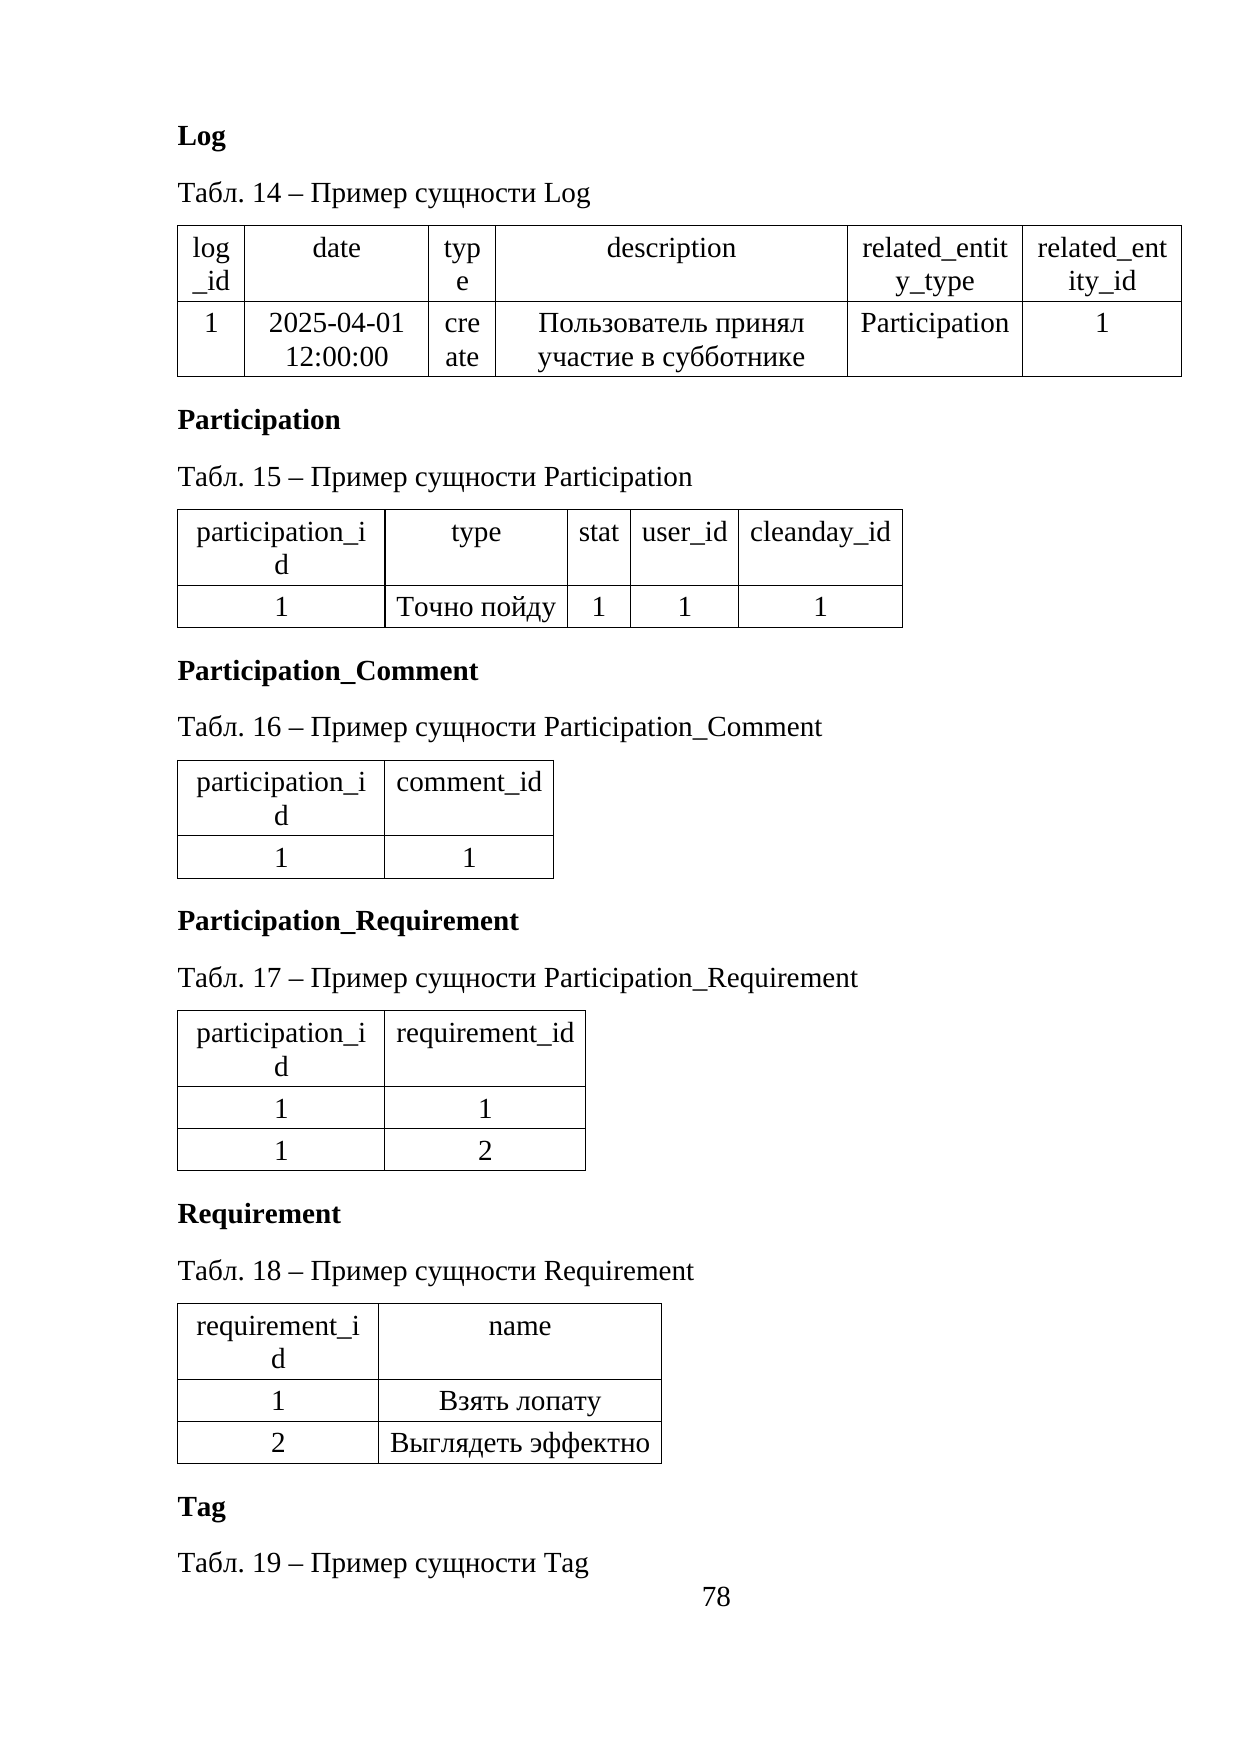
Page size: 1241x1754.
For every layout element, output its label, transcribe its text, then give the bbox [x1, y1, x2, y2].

table_header requirement_id [385, 1011, 585, 1086]
table_header related_entity_type [848, 226, 1022, 301]
subtitle Tag [177, 1489, 1181, 1522]
text Табл. 14 – Пример сущности Log [177, 175, 1181, 208]
table_header date [245, 226, 428, 301]
table_cell Точно пойду [386, 586, 567, 627]
table_header log_id [178, 226, 244, 301]
text Табл. 19 – Пример сущности Tag [177, 1546, 1181, 1579]
table_cell 1 [178, 302, 244, 376]
table_cell 1 [1023, 302, 1181, 376]
table_cell Выглядеть эффектно [379, 1422, 661, 1463]
table_cell Взять лопату [379, 1380, 661, 1421]
table_cell 2025-04-01 12:00:00 [245, 302, 428, 376]
table_cell 1 [385, 1087, 585, 1128]
table_cell Participation [848, 302, 1022, 376]
table_header stat [568, 510, 630, 585]
subtitle Log [177, 118, 1181, 152]
table_header description [496, 226, 847, 301]
table_cell 2 [178, 1422, 378, 1463]
table_cell 1 [178, 1380, 378, 1421]
text Табл. 18 – Пример сущности Requirement [177, 1253, 1181, 1286]
subtitle Participation_Requirement [177, 903, 1181, 937]
table_header participation_id [178, 761, 384, 835]
table_header cleanday_id [739, 510, 902, 585]
subtitle Participation [177, 402, 1181, 436]
table_header related_entity_id [1023, 226, 1181, 301]
table_cell Пользователь принял участие в субботнике [496, 302, 847, 376]
table_cell 1 [178, 836, 384, 877]
subtitle Participation_Comment [177, 653, 1181, 686]
table_cell 2 [385, 1129, 585, 1170]
table_header comment_id [385, 761, 553, 835]
table_cell 1 [739, 586, 902, 627]
table_header type [386, 510, 567, 585]
table_cell 1 [385, 836, 553, 877]
table_cell 1 [178, 1087, 384, 1128]
text Табл. 17 – Пример сущности Participation_Requirement [177, 960, 1181, 994]
table_cell create [429, 302, 495, 376]
text Табл. 15 – Пример сущности Participation [177, 459, 1181, 492]
table_header name [379, 1304, 661, 1379]
table_header user_id [631, 510, 738, 585]
subtitle Requirement [177, 1196, 1181, 1230]
table_header type [429, 226, 495, 301]
table_cell 1 [178, 586, 384, 627]
table_header participation_id [178, 1011, 384, 1086]
table_header requirement_id [178, 1304, 378, 1379]
table_header participation_id [178, 510, 384, 585]
table_cell 1 [631, 586, 738, 627]
table_cell 1 [568, 586, 630, 627]
table_cell 1 [178, 1129, 384, 1170]
text Табл. 16 – Пример сущности Participation_Comment [177, 709, 1181, 743]
